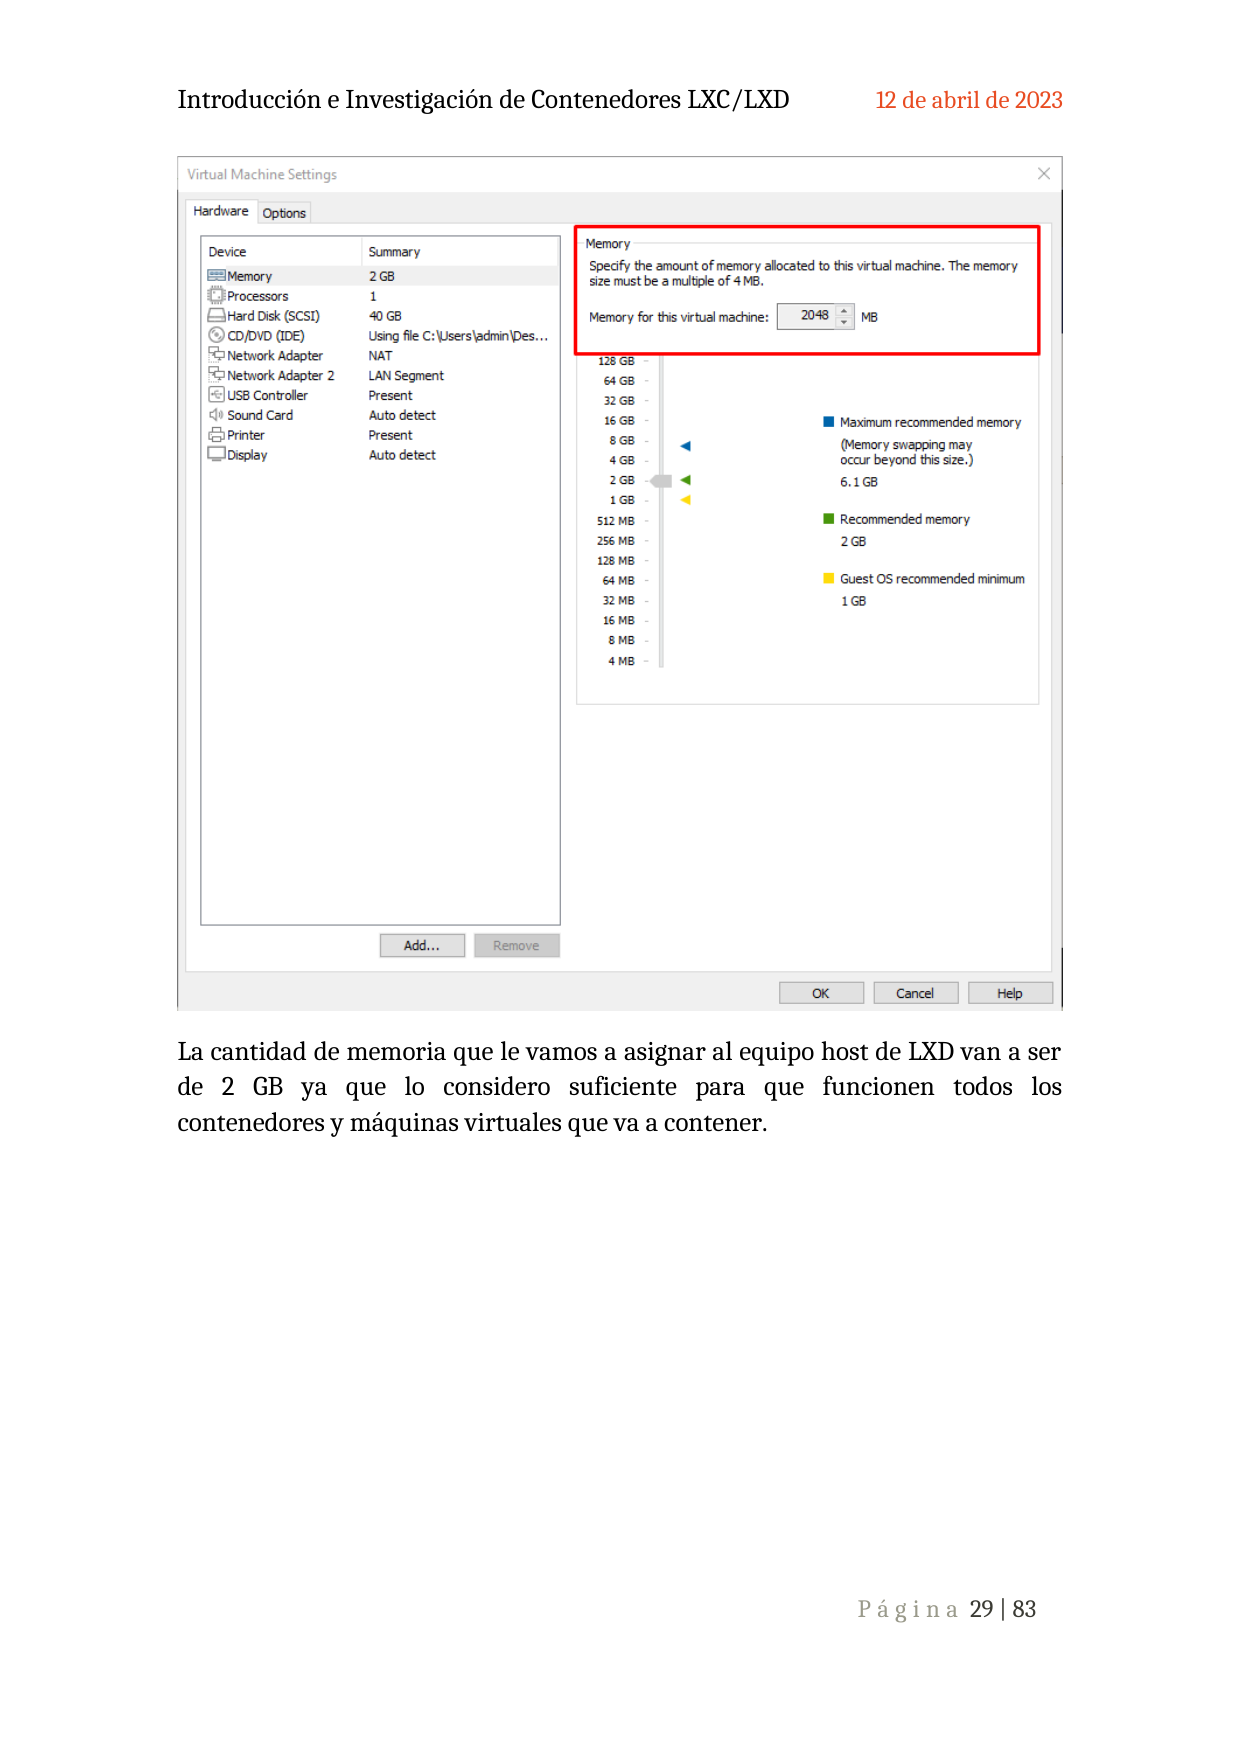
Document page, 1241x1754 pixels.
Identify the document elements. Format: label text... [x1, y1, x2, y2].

text La cantidad de memoria que le vamos a asignar al equipo host de LXD van a ser de 2 GB ya que lo considero suficiente para que funcionen todos los contenedores y máquinas virtuales que va a contener. [177, 1036, 1063, 1138]
picture [177, 156, 1063, 1011]
